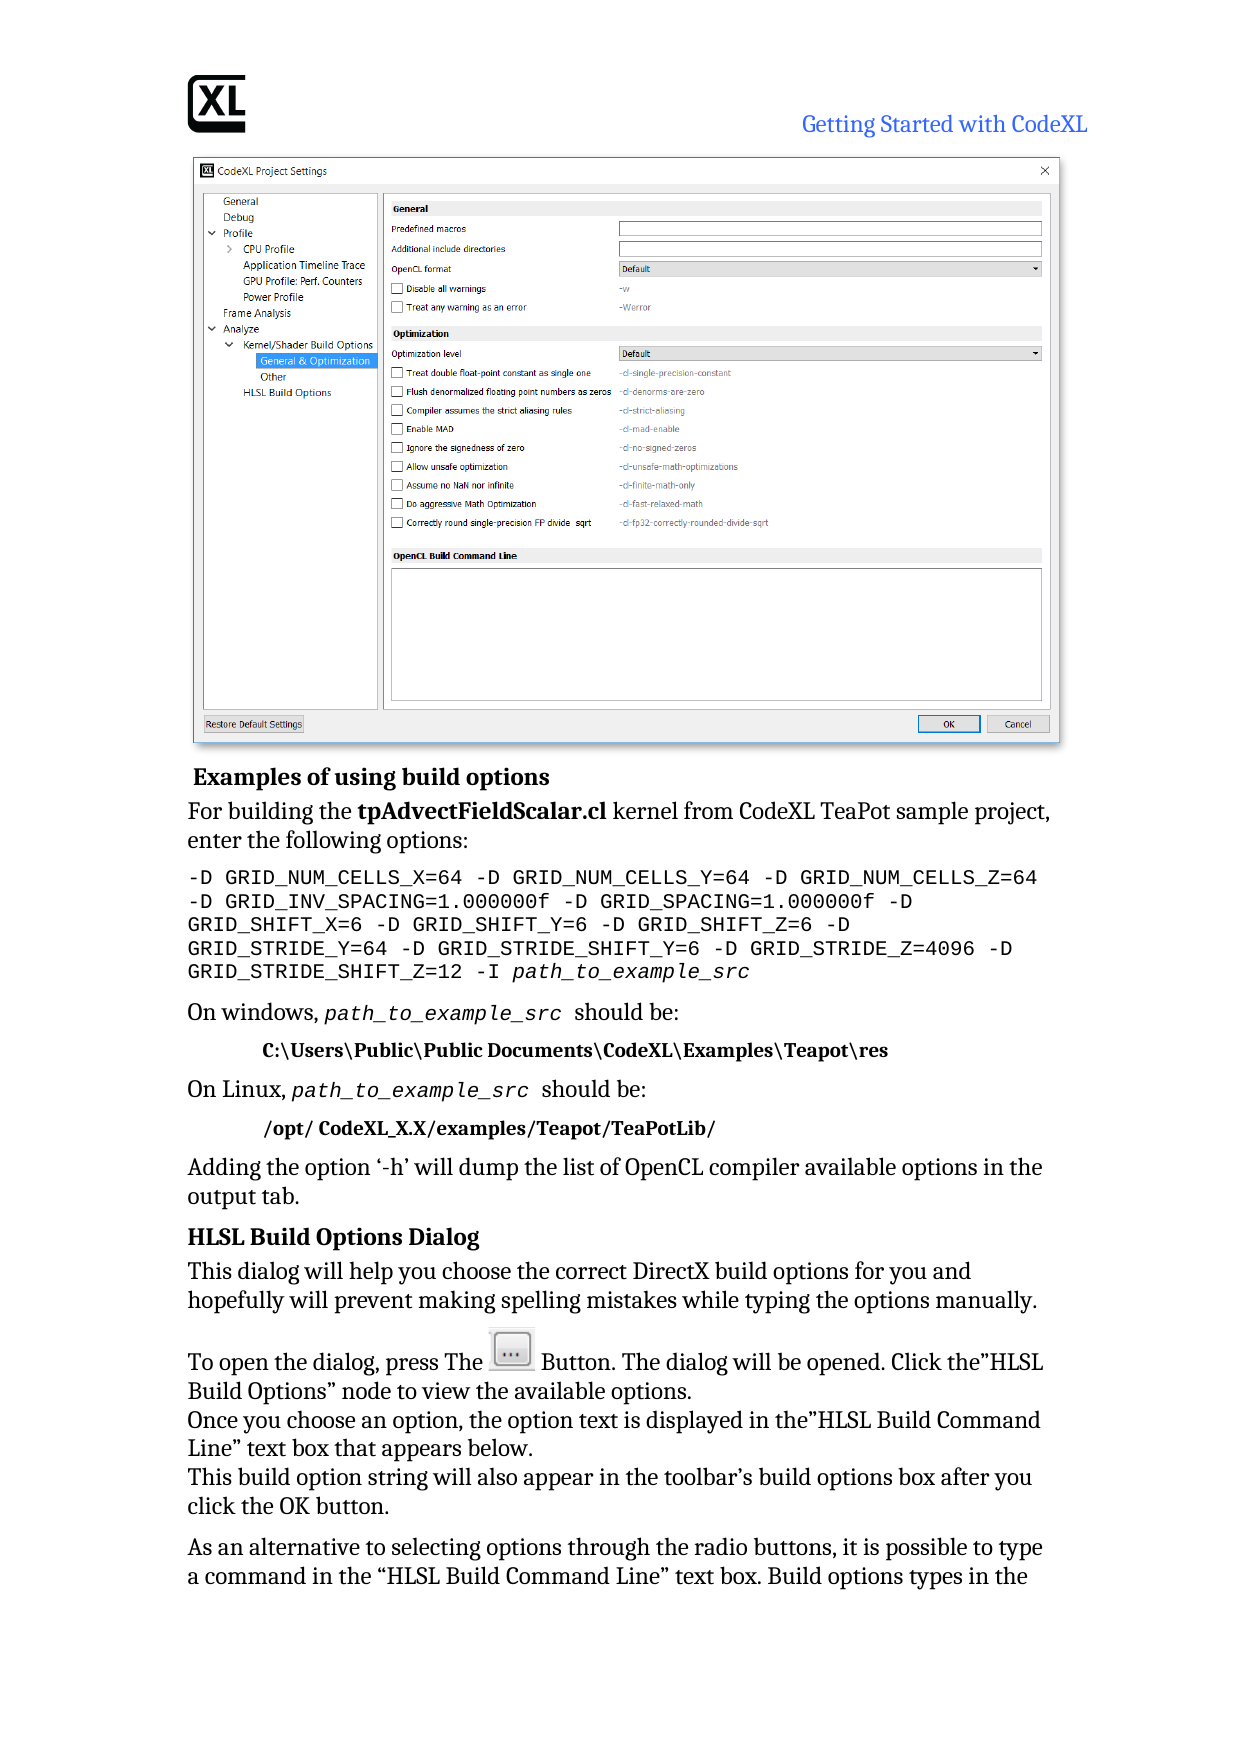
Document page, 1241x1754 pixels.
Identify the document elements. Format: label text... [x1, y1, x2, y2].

text For building the tpAdvectFieldScalar.cl kernel from CodeXL TeaPot sample project, enter the following options: [187, 797, 1053, 854]
text C:\Users\Public\Public Documents\CodeXL\Examples\Teapot\res [187, 1039, 1053, 1063]
text Adding the option ‘-h’ will dump the list of OpenCL compiler available options in the output tab. [187, 1153, 1053, 1211]
text This dialog will help you choose the correct DirectX build options for you and hopefully will prevent making spelling mistakes while typing the options manually. [187, 1257, 1053, 1314]
text /opt/ CodeXL_X.X/examples/Teapot/TeaPotLib/ [187, 1117, 1053, 1141]
text -D GRID_NUM_CELLS_X=64 -D GRID_NUM_CELLS_Y=64 -D GRID_NUM_CELLS_Z=64 -D GRID_INV_SPACING=1.000000f -D GRID_SPACING=1.000000f -D GRID_SHIFT_X=6 -D GRID_SHIFT_Y=6 -D GRID_SHIFT_Z=6 -D GRID_STRIDE_Y=64 -D GRID_STRIDE_SHIFT_Y=6 -D GRID_STRIDE_Z=4096 -D GRID_STRIDE_SHIFT_Z=12 -I path_to_example_src [187, 867, 1053, 985]
text HLSL Build Options Dialog [187, 1223, 1053, 1252]
picture [488, 1327, 536, 1371]
text On windows, path_to_example_src should be: [187, 998, 1053, 1026]
picture [193, 157, 1060, 743]
text Examples of using build options [187, 763, 1053, 792]
picture [187, 75, 246, 133]
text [187, 1533, 1053, 1591]
text On Linux, path_to_example_src should be: [187, 1075, 1053, 1104]
text To open the dialog, press The Button. The dialog will be opened. Click the”HLSL Build Options” node to view the available options. Once you choose an option, the option text is displayed in the”HLSL Build Command Line” text box that appears below. This build option string will also appear in the toolbar’s build options box after you click the OK button. [187, 1327, 1053, 1521]
